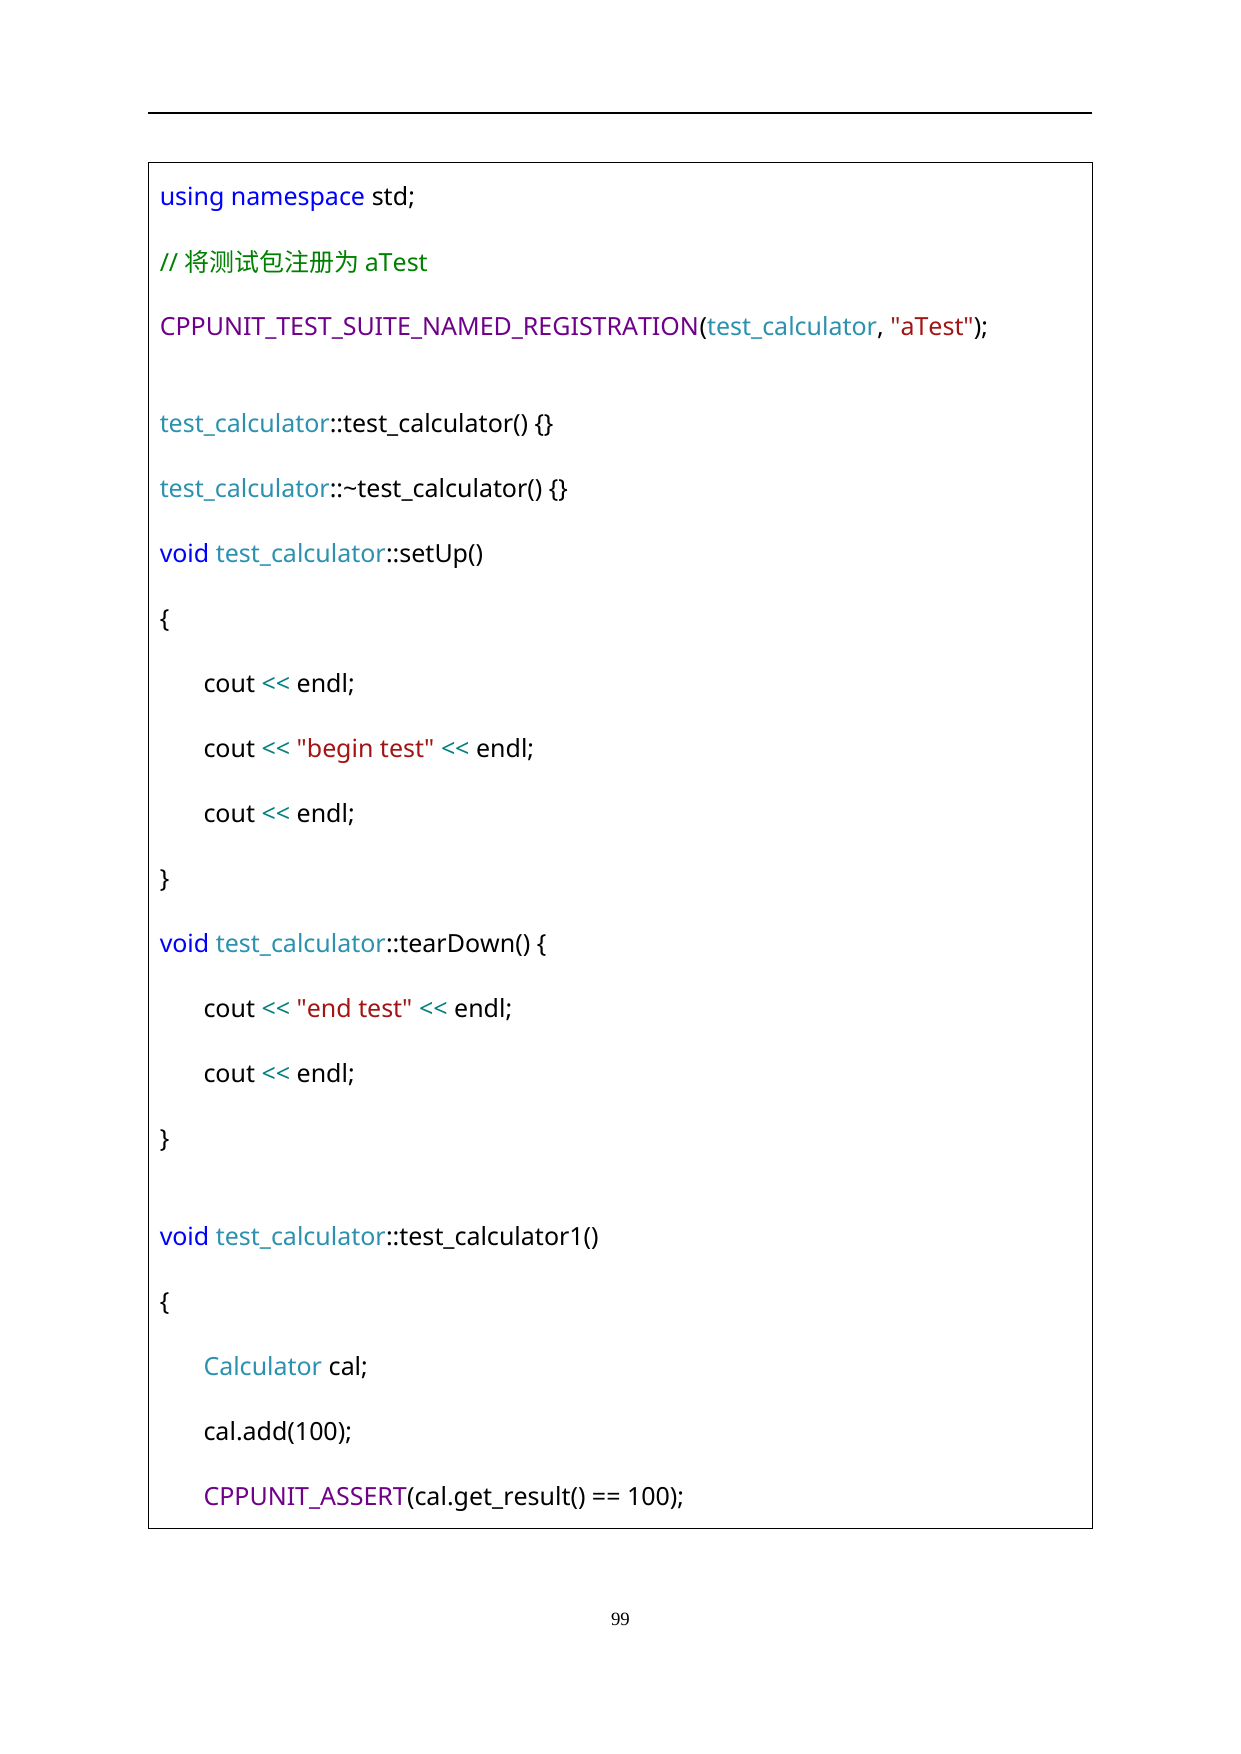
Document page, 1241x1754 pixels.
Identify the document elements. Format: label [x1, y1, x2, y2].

table_cell [149, 163, 1092, 1528]
